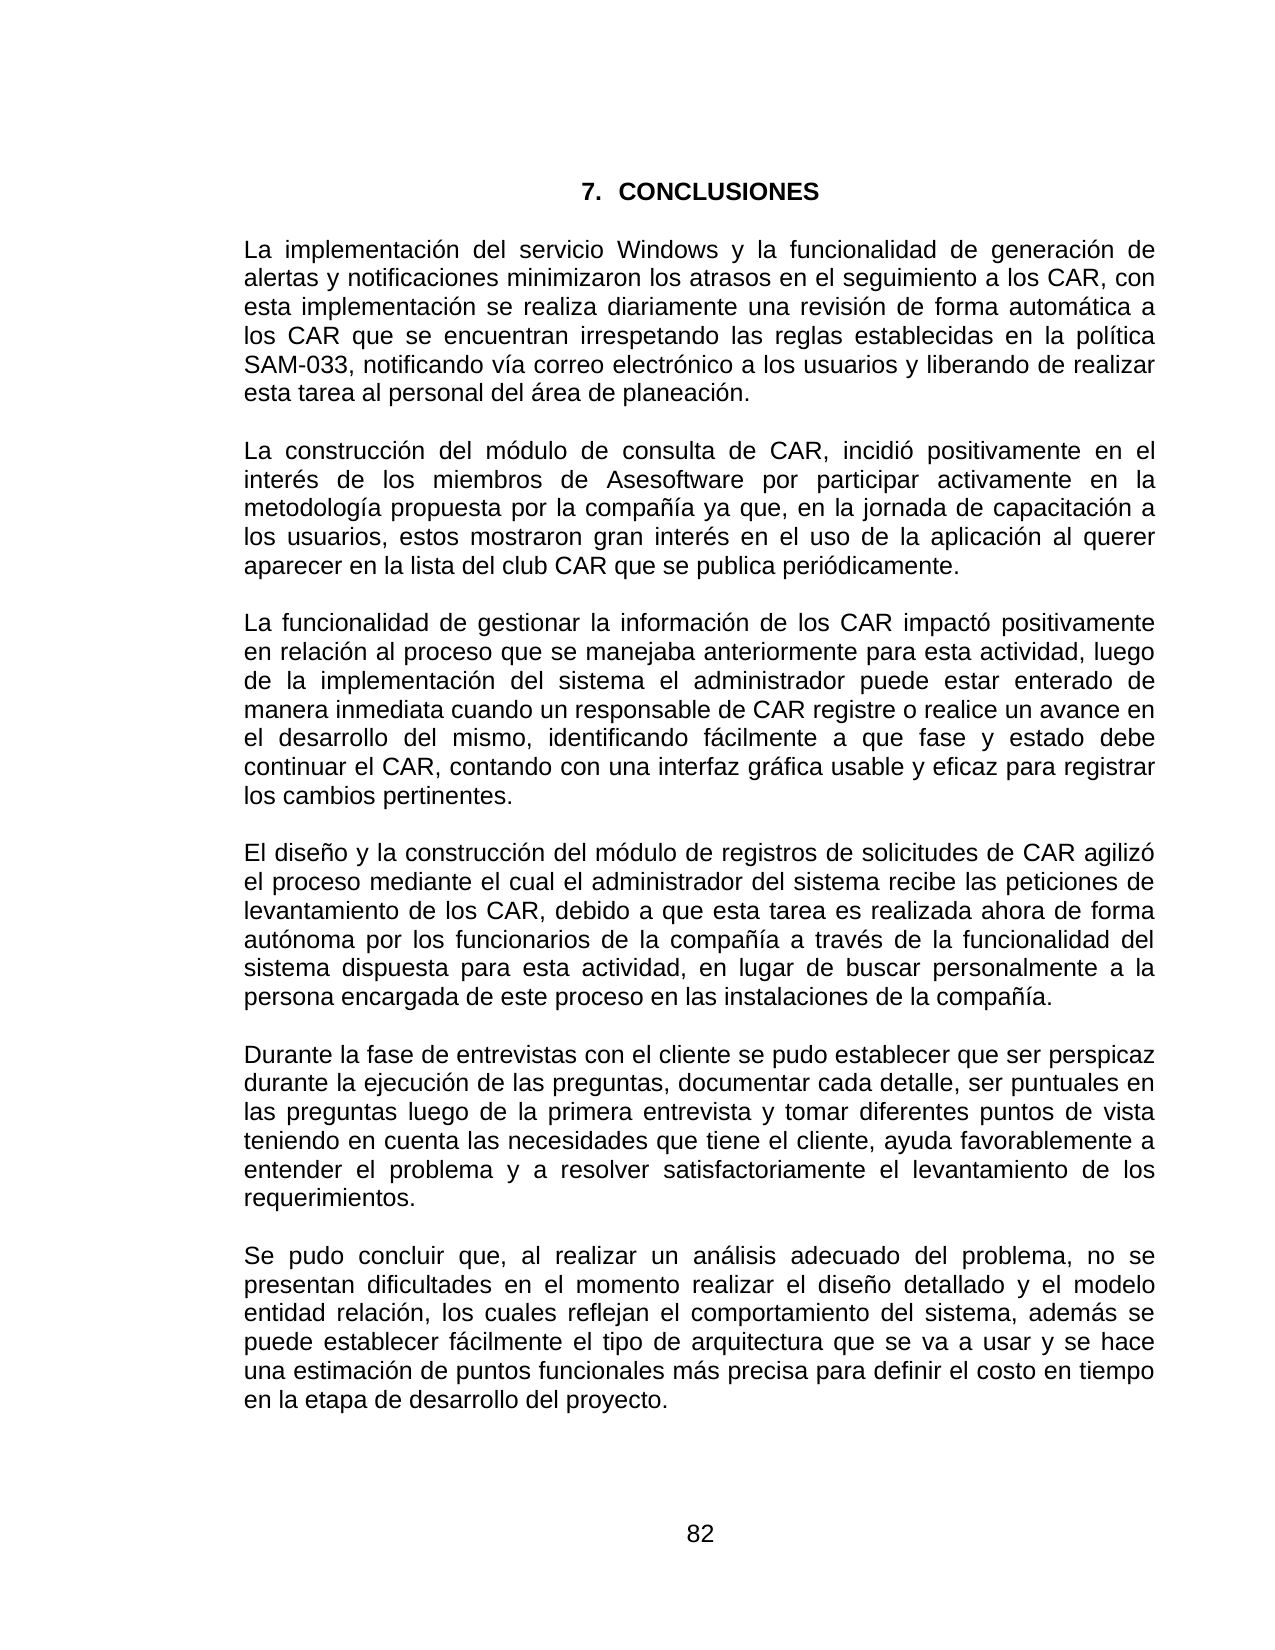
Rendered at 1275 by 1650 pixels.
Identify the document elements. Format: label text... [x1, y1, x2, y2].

text La implementación del servicio Windows y la funcionalidad de generación de alertas y notificaciones minimizaron los atrasos en el seguimiento a los CAR, con esta implementación se realiza diariamente una revisión de forma automática a los CAR que se encuentran irrespetando las reglas establecidas en la política SAM-033, notificando vía correo electrónico a los usuarios y liberando de realizar esta tarea al personal del área de planeación. [244, 235, 1157, 407]
text Durante la fase de entrevistas con el cliente se pudo establecer que ser perspicaz durante la ejecución de las preguntas, documentar cada detalle, ser puntuales en las preguntas luego de la primera entrevista y tomar diferentes puntos de vista teniendo en cuenta las necesidades que tiene el cliente, ayuda favorablemente a entender el problema y a resolver satisfactoriamente el levantamiento de los requerimientos. [244, 1040, 1157, 1212]
text El diseño y la construcción del módulo de registros de solicitudes de CAR agilizó el proceso mediante el cual el administrador del sistema recibe las peticiones de levantamiento de los CAR, debido a que esta tarea es realizada ahora de forma autónoma por los funcionarios de la compañía a través de la funcionalidad del sistema dispuesta para esta actividad, en lugar de buscar personalmente a la persona encargada de este proceso en las instalaciones de la compañía. [244, 838, 1157, 1011]
subtitle CONCLUSIONES [244, 177, 1157, 206]
text Se pudo concluir que, al realizar un análisis adecuado del problema, no se presentan dificultades en el momento realizar el diseño detallado y el modelo entidad relación, los cuales reflejan el comportamiento del sistema, además se puede establecer fácilmente el tipo de arquitectura que se va a usar y se hace una estimación de puntos funcionales más precisa para definir el costo en tiempo en la etapa de desarrollo del proyecto. [244, 1241, 1157, 1413]
text La funcionalidad de gestionar la información de los CAR impactó positivamente en relación al proceso que se manejaba anteriormente para esta actividad, luego de la implementación del sistema el administrador puede estar enterado de manera inmediata cuando un responsable de CAR registre o realice un avance en el desarrollo del mismo, identificando fácilmente a que fase y estado debe continuar el CAR, contando con una interfaz gráfica usable y eficaz para registrar los cambios pertinentes. [244, 608, 1157, 810]
text La construcción del módulo de consulta de CAR, incidió positivamente en el interés de los miembros de Asesoftware por participar activamente en la metodología propuesta por la compañía ya que, en la jornada de capacitación a los usuarios, estos mostraron gran interés en el uso de la aplicación al querer aparecer en la lista del club CAR que se publica periódicamente. [244, 436, 1157, 580]
